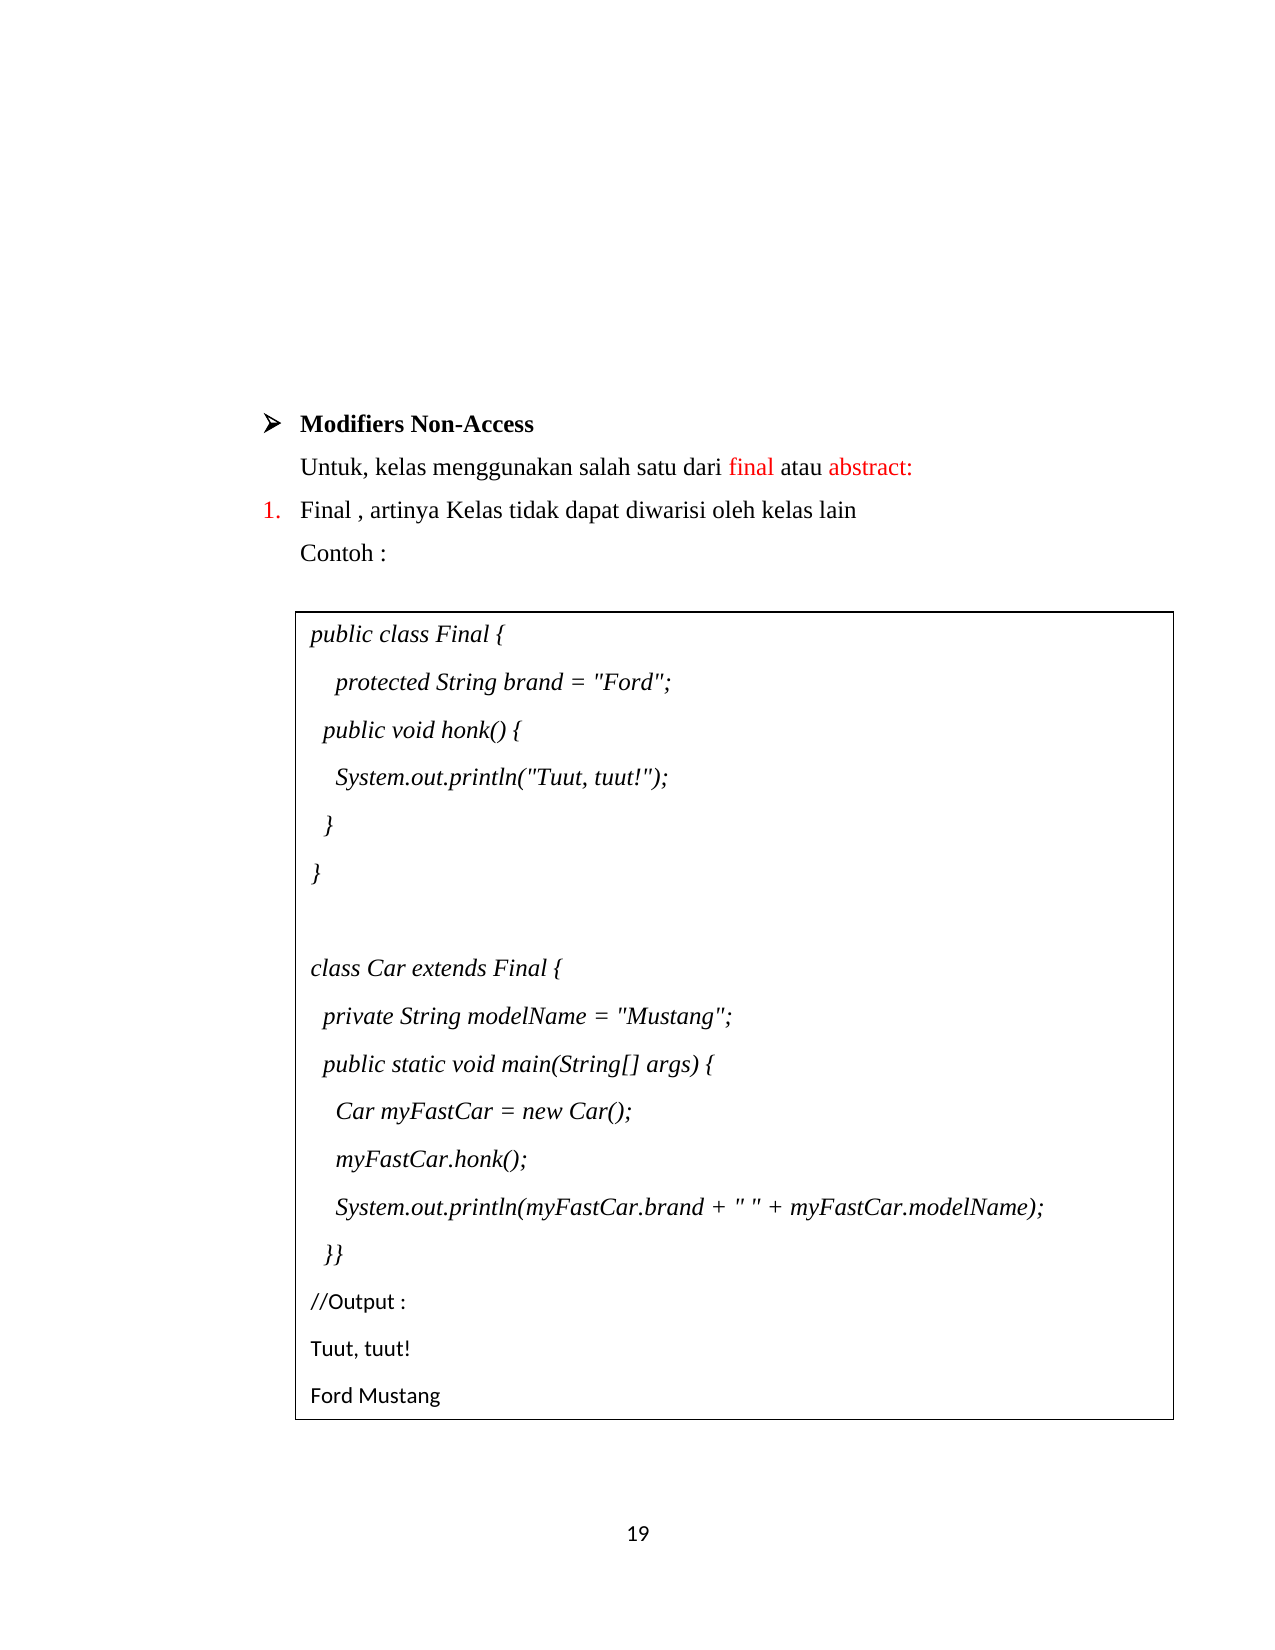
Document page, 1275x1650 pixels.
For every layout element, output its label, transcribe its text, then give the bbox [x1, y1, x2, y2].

list Contoh : [300, 538, 1125, 567]
list Untuk, kelas menggunakan salah satu dari final atau abstract: [300, 452, 1125, 481]
list Modifiers Non-Access [262, 409, 1125, 437]
list Final , artinya Kelas tidak dapat diwarisi oleh kelas lain [262, 495, 1125, 524]
